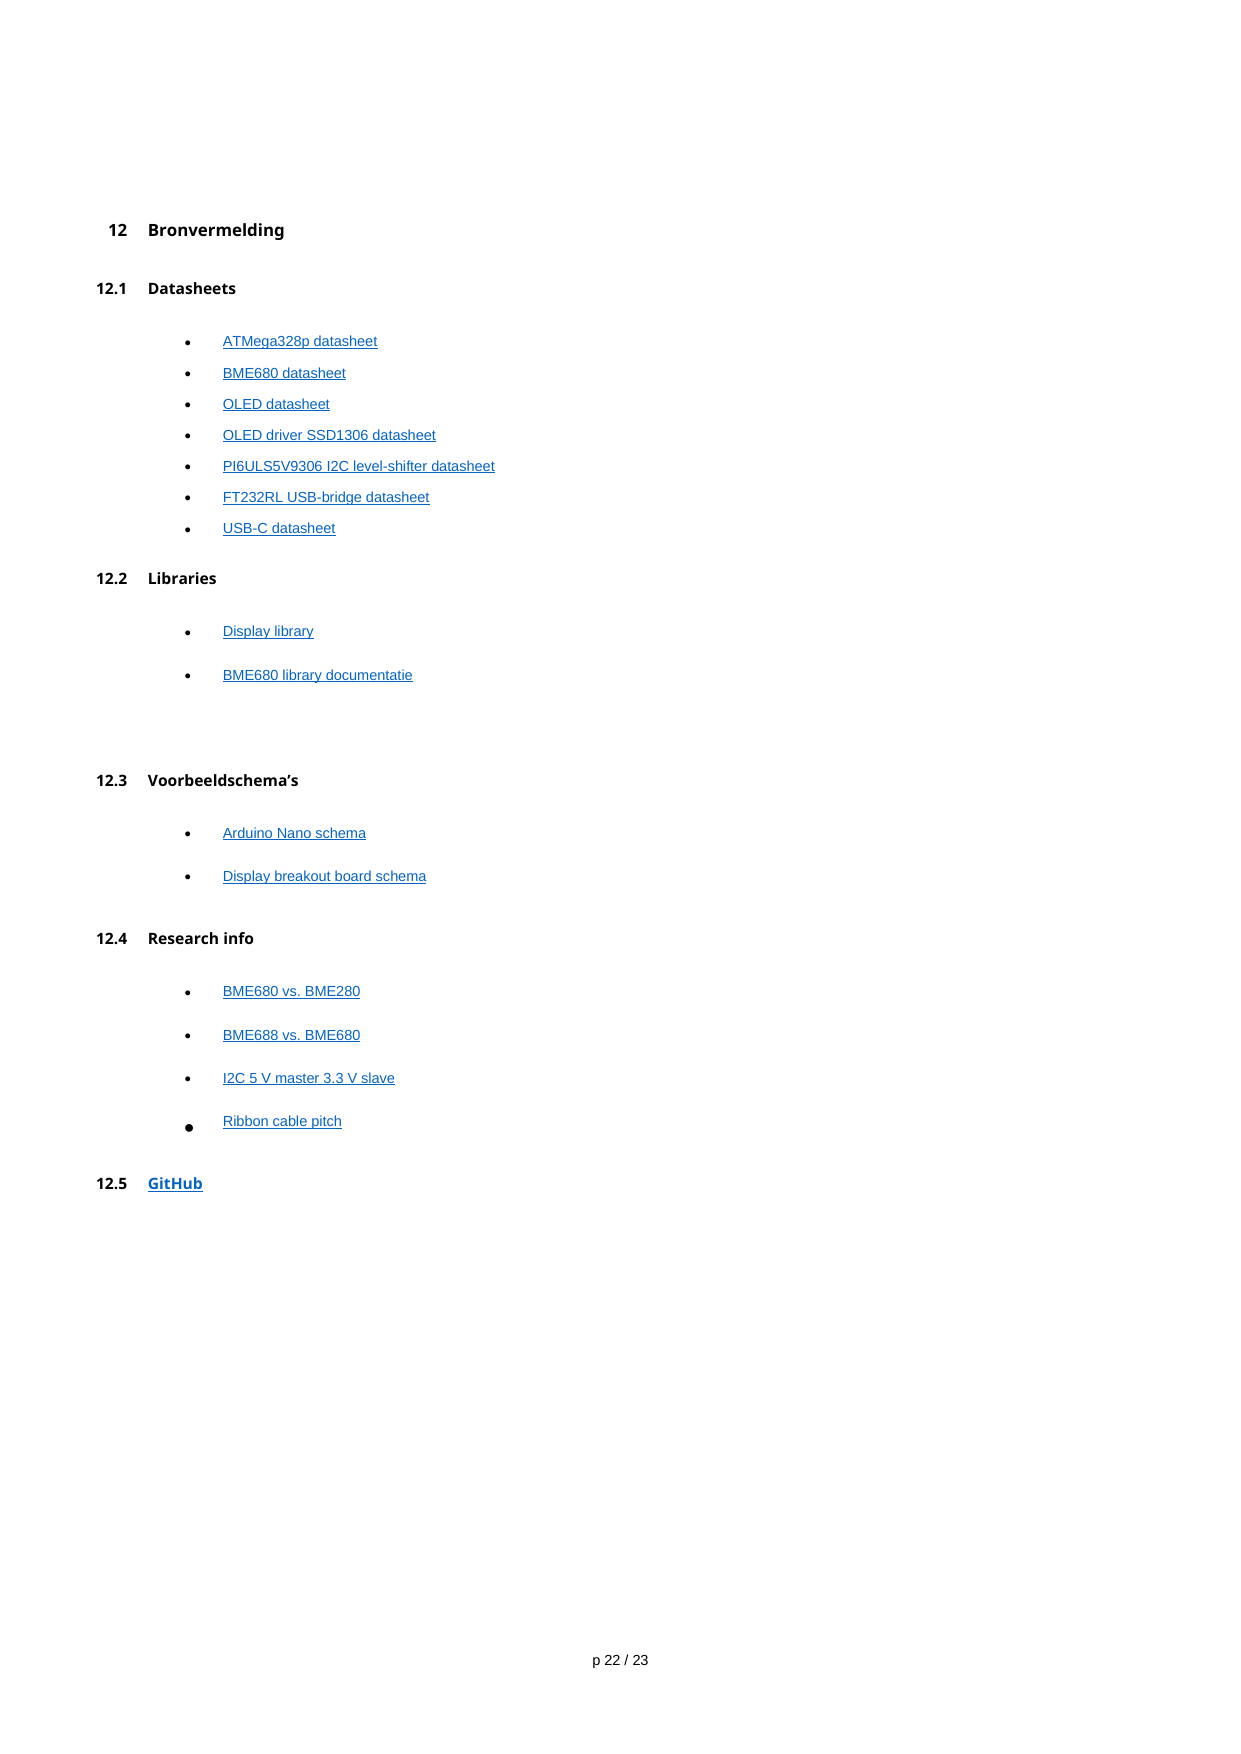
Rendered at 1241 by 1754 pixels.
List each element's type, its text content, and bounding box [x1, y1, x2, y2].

list BME680 library documentatie [185, 667, 1092, 695]
list FT232RL USB-bridge datasheet [185, 489, 1092, 518]
subtitle Libraries [127, 568, 1092, 605]
list ATMega328p datasheet [185, 333, 1092, 362]
list BME680 datasheet [185, 364, 1092, 393]
subtitle Bronvermelding [127, 218, 1092, 258]
list OLED datasheet [185, 396, 1092, 424]
list PI6ULS5V9306 I2C level-shifter datasheet [185, 458, 1092, 487]
list OLED driver SSD1306 datasheet [185, 427, 1092, 456]
list Display breakout board schema [185, 868, 1092, 897]
list Arduino Nano schema [185, 825, 1092, 854]
subtitle Research info [127, 928, 1092, 965]
list BME680 vs. BME280 [185, 983, 1092, 1012]
subtitle Voorbeeldschema’s [127, 769, 1092, 806]
subtitle GitHub [127, 1173, 1092, 1210]
list Display library [185, 623, 1092, 652]
subtitle Datasheets [127, 278, 1092, 315]
list USB-C datasheet [185, 520, 1092, 549]
list I2C 5 V master 3.3 V slave [185, 1070, 1092, 1099]
list Ribbon cable pitch [185, 1113, 1092, 1142]
list BME688 vs. BME680 [185, 1027, 1092, 1055]
